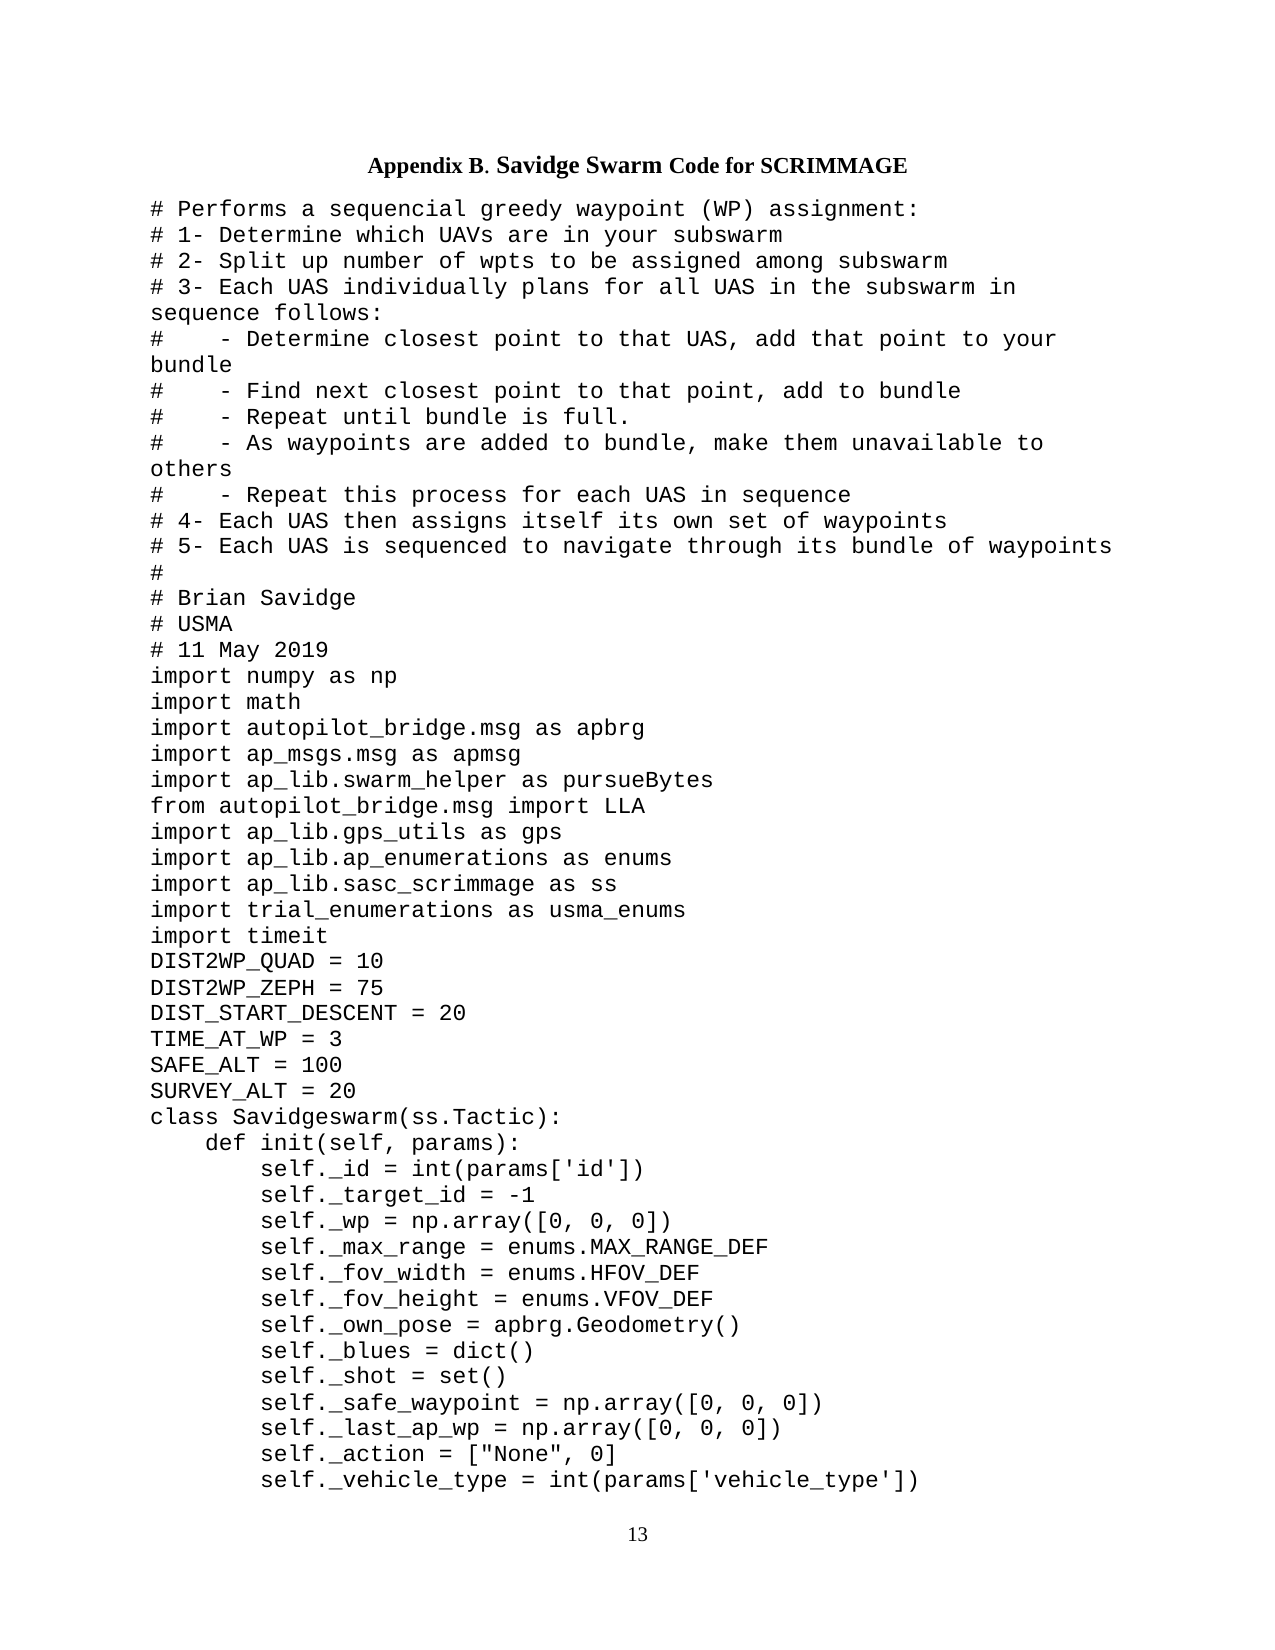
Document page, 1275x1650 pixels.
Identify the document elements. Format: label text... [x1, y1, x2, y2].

text self._action = ["None", 0] [150, 1443, 1125, 1469]
text self._id = int(params['id']) [150, 1157, 1125, 1183]
text self._own_pose = apbrg.Geodometry() [150, 1313, 1125, 1339]
text # 1- Determine which UAVs are in your subswarm [150, 224, 1125, 249]
text SAFE_ALT = 100 [150, 1054, 1125, 1079]
text import math [150, 691, 1125, 716]
text import ap_lib.swarm_helper as pursueBytes [150, 768, 1125, 794]
text import ap_msgs.msg as apmsg [150, 742, 1125, 768]
text self._fov_height = enums.VFOV_DEF [150, 1287, 1125, 1313]
text # - Find next closest point to that point, add to bundle [150, 379, 1125, 405]
text self._last_ap_wp = np.array([0, 0, 0]) [150, 1417, 1125, 1443]
text def init(self, params): [150, 1131, 1125, 1157]
text DIST2WP_ZEPH = 75 [150, 976, 1125, 1002]
text self._shot = set() [150, 1365, 1125, 1391]
text self._wp = np.array([0, 0, 0]) [150, 1209, 1125, 1235]
text self._target_id = -1 [150, 1183, 1125, 1209]
text import ap_lib.gps_utils as gps [150, 820, 1125, 846]
text # 4- Each UAS then assigns itself its own set of waypoints [150, 509, 1125, 535]
text self._fov_width = enums.HFOV_DEF [150, 1261, 1125, 1287]
text class Savidgeswarm(ss.Tactic): [150, 1106, 1125, 1131]
text self._vehicle_type = int(params['vehicle_type']) [150, 1469, 1125, 1494]
text DIST2WP_QUAD = 10 [150, 950, 1125, 976]
text # Performs a sequencial greedy waypoint (WP) assignment: [150, 198, 1125, 224]
text # - As waypoints are added to bundle, make them unavailable to others [150, 431, 1125, 483]
text # - Determine closest point to that UAS, add that point to your bundle [150, 327, 1125, 379]
text # 5- Each UAS is sequenced to navigate through its bundle of waypoints [150, 535, 1125, 561]
text # Brian Savidge [150, 587, 1125, 613]
text DIST_START_DESCENT = 20 [150, 1002, 1125, 1028]
text # - Repeat until bundle is full. [150, 405, 1125, 431]
text TIME_AT_WP = 3 [150, 1028, 1125, 1054]
text import ap_lib.ap_enumerations as enums [150, 846, 1125, 872]
text import timeit [150, 924, 1125, 950]
text SURVEY_ALT = 20 [150, 1079, 1125, 1106]
text # 3- Each UAS individually plans for all UAS in the subswarm in sequence follows: [150, 276, 1125, 327]
text # 2- Split up number of wpts to be assigned among subswarm [150, 249, 1125, 276]
text import numpy as np [150, 664, 1125, 691]
text Appendix B. Savidge Swarm Code for SCRIMMAGE [150, 150, 1125, 179]
text import autopilot_bridge.msg as apbrg [150, 716, 1125, 742]
text import ap_lib.sasc_scrimmage as ss [150, 872, 1125, 898]
text import trial_enumerations as usma_enums [150, 898, 1125, 924]
text # - Repeat this process for each UAS in sequence [150, 483, 1125, 509]
text from autopilot_bridge.msg import LLA [150, 794, 1125, 820]
text self._safe_waypoint = np.array([0, 0, 0]) [150, 1391, 1125, 1417]
text # 11 May 2019 [150, 639, 1125, 664]
text self._blues = dict() [150, 1339, 1125, 1365]
text # USMA [150, 613, 1125, 639]
text # [150, 561, 1125, 587]
text self._max_range = enums.MAX_RANGE_DEF [150, 1235, 1125, 1261]
